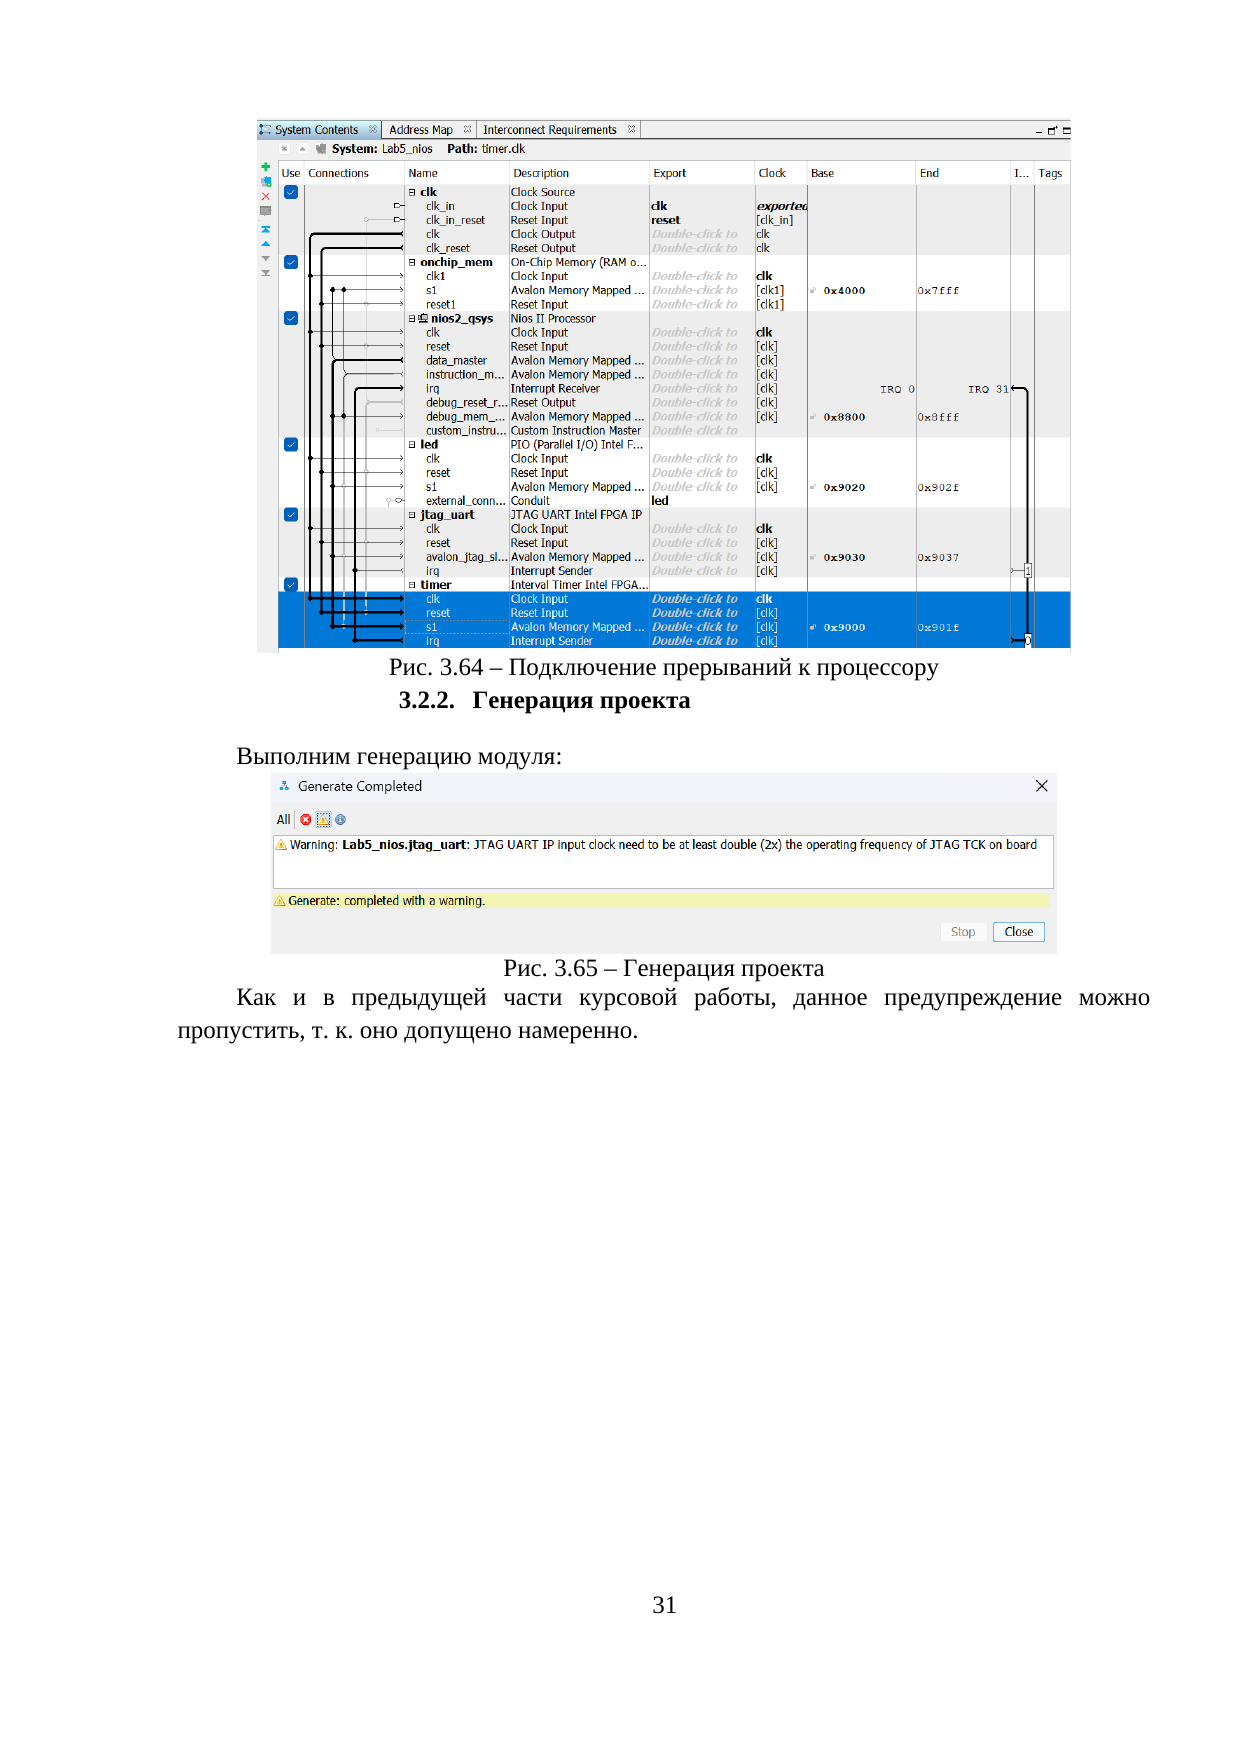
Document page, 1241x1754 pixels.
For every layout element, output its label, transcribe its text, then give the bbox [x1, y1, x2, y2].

subtitle Генерация проекта [340, 685, 1152, 714]
picture [257, 118, 1071, 653]
text Выполним генерацию модуля: [177, 741, 1152, 769]
text Как и в предыдущей части курсовой работы, данное предупреждение можно пропустить, т. к. оно допущено намеренно. [177, 982, 1152, 1044]
picture [270, 773, 1057, 954]
